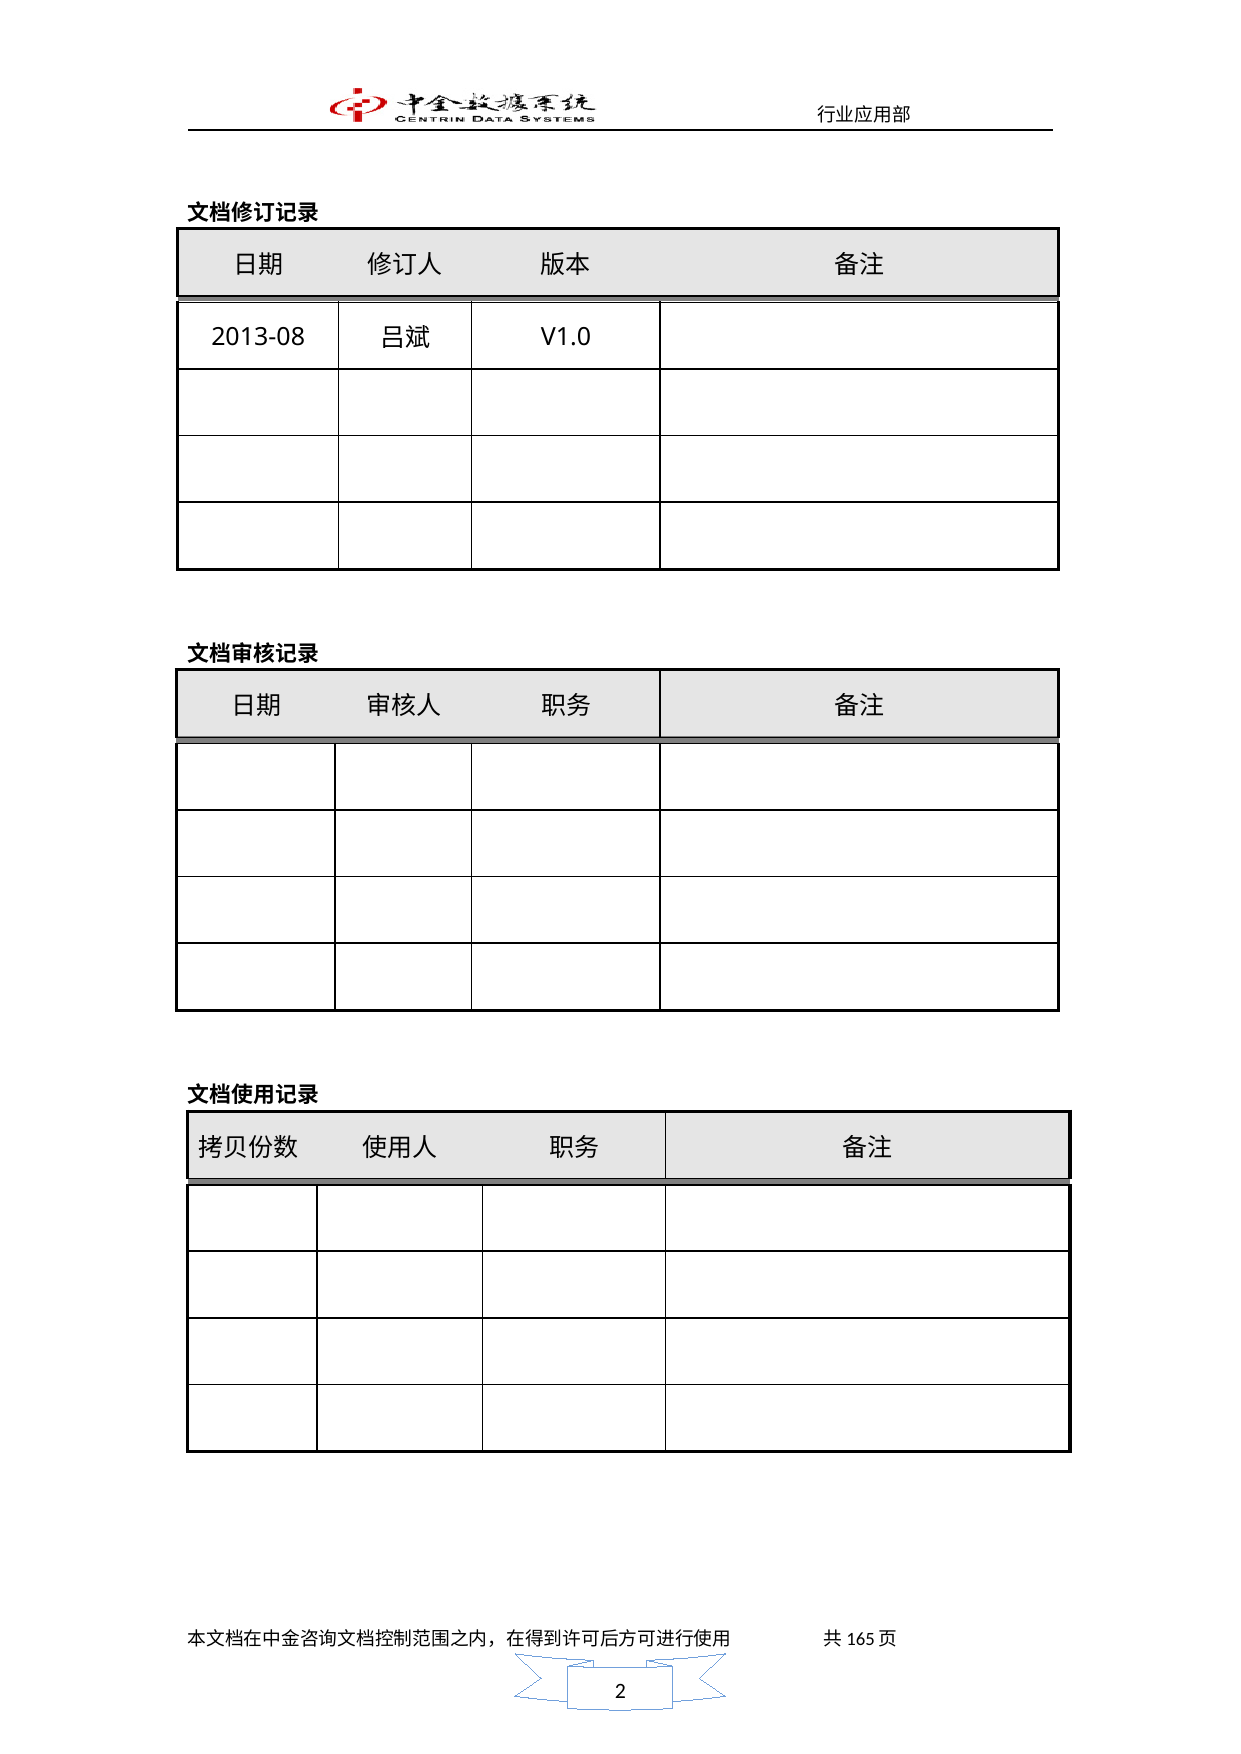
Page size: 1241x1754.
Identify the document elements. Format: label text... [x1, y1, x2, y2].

table_cell [665, 1179, 1070, 1184]
table_cell [318, 1319, 482, 1383]
table_cell [660, 297, 1059, 301]
table_cell [178, 297, 338, 301]
table_cell [318, 1385, 482, 1450]
table_cell [176, 738, 335, 743]
table_cell [666, 1252, 1068, 1317]
table_cell [471, 738, 660, 743]
table_cell [189, 1252, 316, 1317]
table_cell [339, 503, 471, 568]
table_cell [317, 1179, 483, 1184]
table_header 备注 [661, 671, 1057, 736]
table_cell [661, 811, 1057, 876]
table_cell [661, 436, 1057, 501]
table_cell [666, 1186, 1068, 1250]
table_header 职务 [483, 1113, 665, 1178]
table_cell [188, 1179, 317, 1184]
table_header 日期 [178, 671, 335, 736]
table_header 日期 [179, 230, 338, 295]
table_cell [178, 811, 334, 876]
table_header 备注 [666, 1113, 1068, 1178]
table_cell [483, 1179, 665, 1184]
table_header 职务 [471, 671, 659, 736]
table_header 使用人 [317, 1113, 483, 1178]
table_cell [472, 744, 659, 809]
table_cell [483, 1186, 665, 1250]
table_cell [178, 877, 334, 942]
table_cell [338, 297, 471, 301]
table_cell [318, 1252, 482, 1317]
table_cell [661, 303, 1057, 368]
table_cell [483, 1252, 665, 1317]
table_cell 2013-08 [179, 303, 338, 368]
table_cell [189, 1319, 316, 1383]
table_cell [472, 503, 659, 568]
picture [329, 88, 597, 122]
table_cell [661, 944, 1057, 1009]
table_cell [189, 1186, 316, 1250]
table_header 版本 [471, 230, 660, 295]
table_cell [661, 503, 1057, 568]
table_header 备注 [660, 230, 1057, 295]
table_cell [666, 1385, 1068, 1450]
table_cell [472, 370, 659, 434]
text 文档审核记录 [187, 636, 1053, 668]
table_cell [661, 877, 1057, 942]
table_cell [661, 744, 1057, 809]
text 文档使用记录 [187, 1077, 1053, 1109]
table_cell V1.0 [472, 303, 659, 368]
table_cell [471, 297, 660, 301]
table_cell [661, 370, 1057, 434]
table_cell [179, 436, 338, 501]
table_cell [189, 1385, 316, 1450]
table_header 拷贝份数 [189, 1113, 317, 1178]
table_cell [339, 436, 471, 501]
table_cell [666, 1319, 1068, 1383]
table_cell [660, 738, 1059, 743]
table_cell [335, 738, 471, 743]
table_cell [336, 811, 471, 876]
table_header 审核人 [335, 671, 471, 736]
text 文档修订记录 [187, 194, 1053, 227]
table_cell [178, 744, 334, 809]
table_cell [179, 503, 338, 568]
table_cell [179, 370, 338, 434]
table_cell [483, 1319, 665, 1383]
table_cell [472, 436, 659, 501]
table_cell [336, 944, 471, 1009]
table_cell [483, 1385, 665, 1450]
table_cell [336, 744, 471, 809]
table_cell [472, 877, 659, 942]
table_cell [336, 877, 471, 942]
table_header 修订人 [338, 230, 471, 295]
table_cell [339, 370, 471, 434]
table_cell [318, 1186, 482, 1250]
table_cell 吕斌 [339, 303, 471, 368]
table_cell [472, 944, 659, 1009]
table_cell [472, 811, 659, 876]
table_cell [178, 944, 334, 1009]
